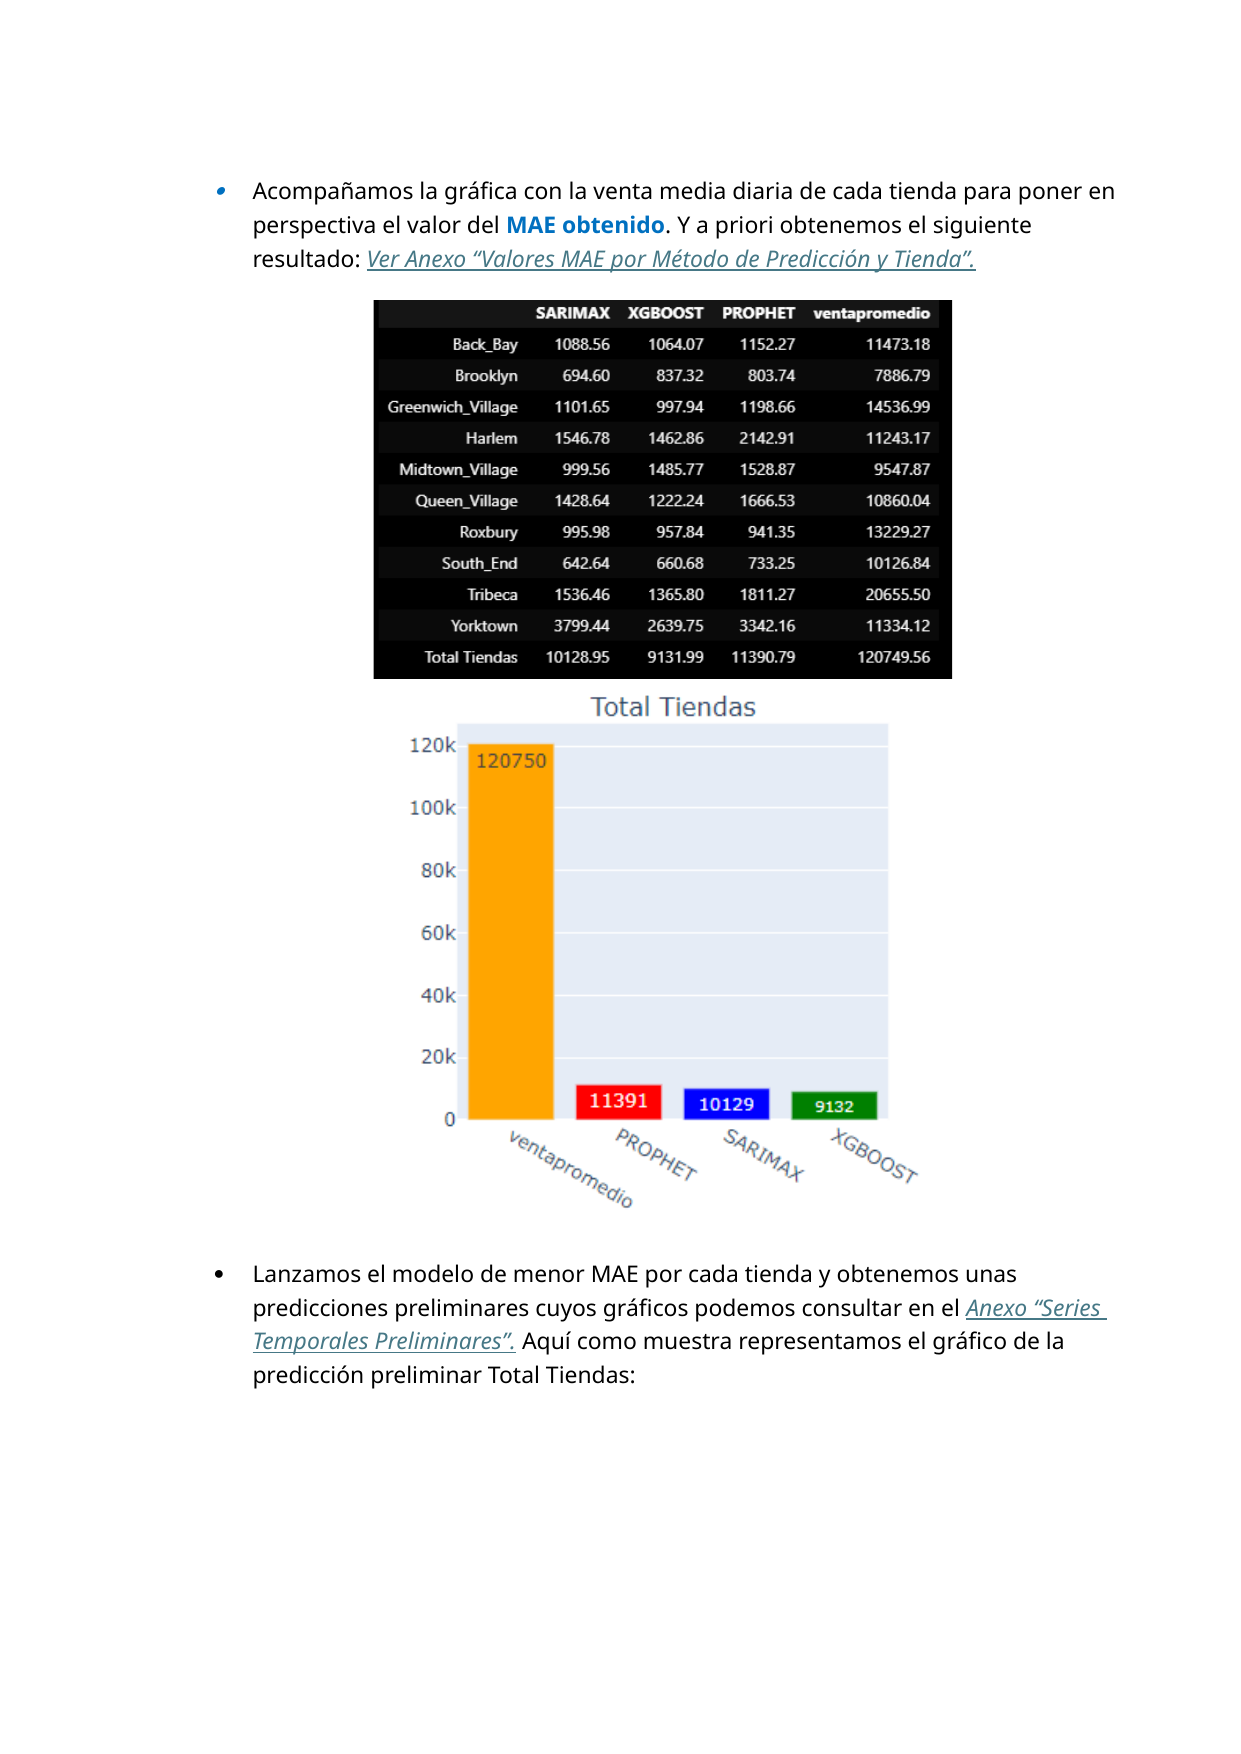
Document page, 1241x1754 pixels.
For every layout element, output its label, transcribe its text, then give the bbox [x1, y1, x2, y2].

list Lanzamos el modelo de menor MAE por cada tienda y obtenemos unas predicciones preliminares cuyos gráficos podemos consultar en el Anexo “Series Temporales Preliminares”. Aquí como muestra representamos el gráfico de la predicción preliminar Total Tiendas: [215, 1258, 1137, 1390]
list Acompañamos la gráfica con la venta media diaria de cada tienda para poner en perspectiva el valor del MAE obtenido. Y a priori obtenemos el siguiente resultado: Ver Anexo “Valores MAE por Método de Predicción y Tienda”. [215, 175, 1137, 274]
picture [392, 684, 939, 1222]
picture [373, 300, 953, 679]
